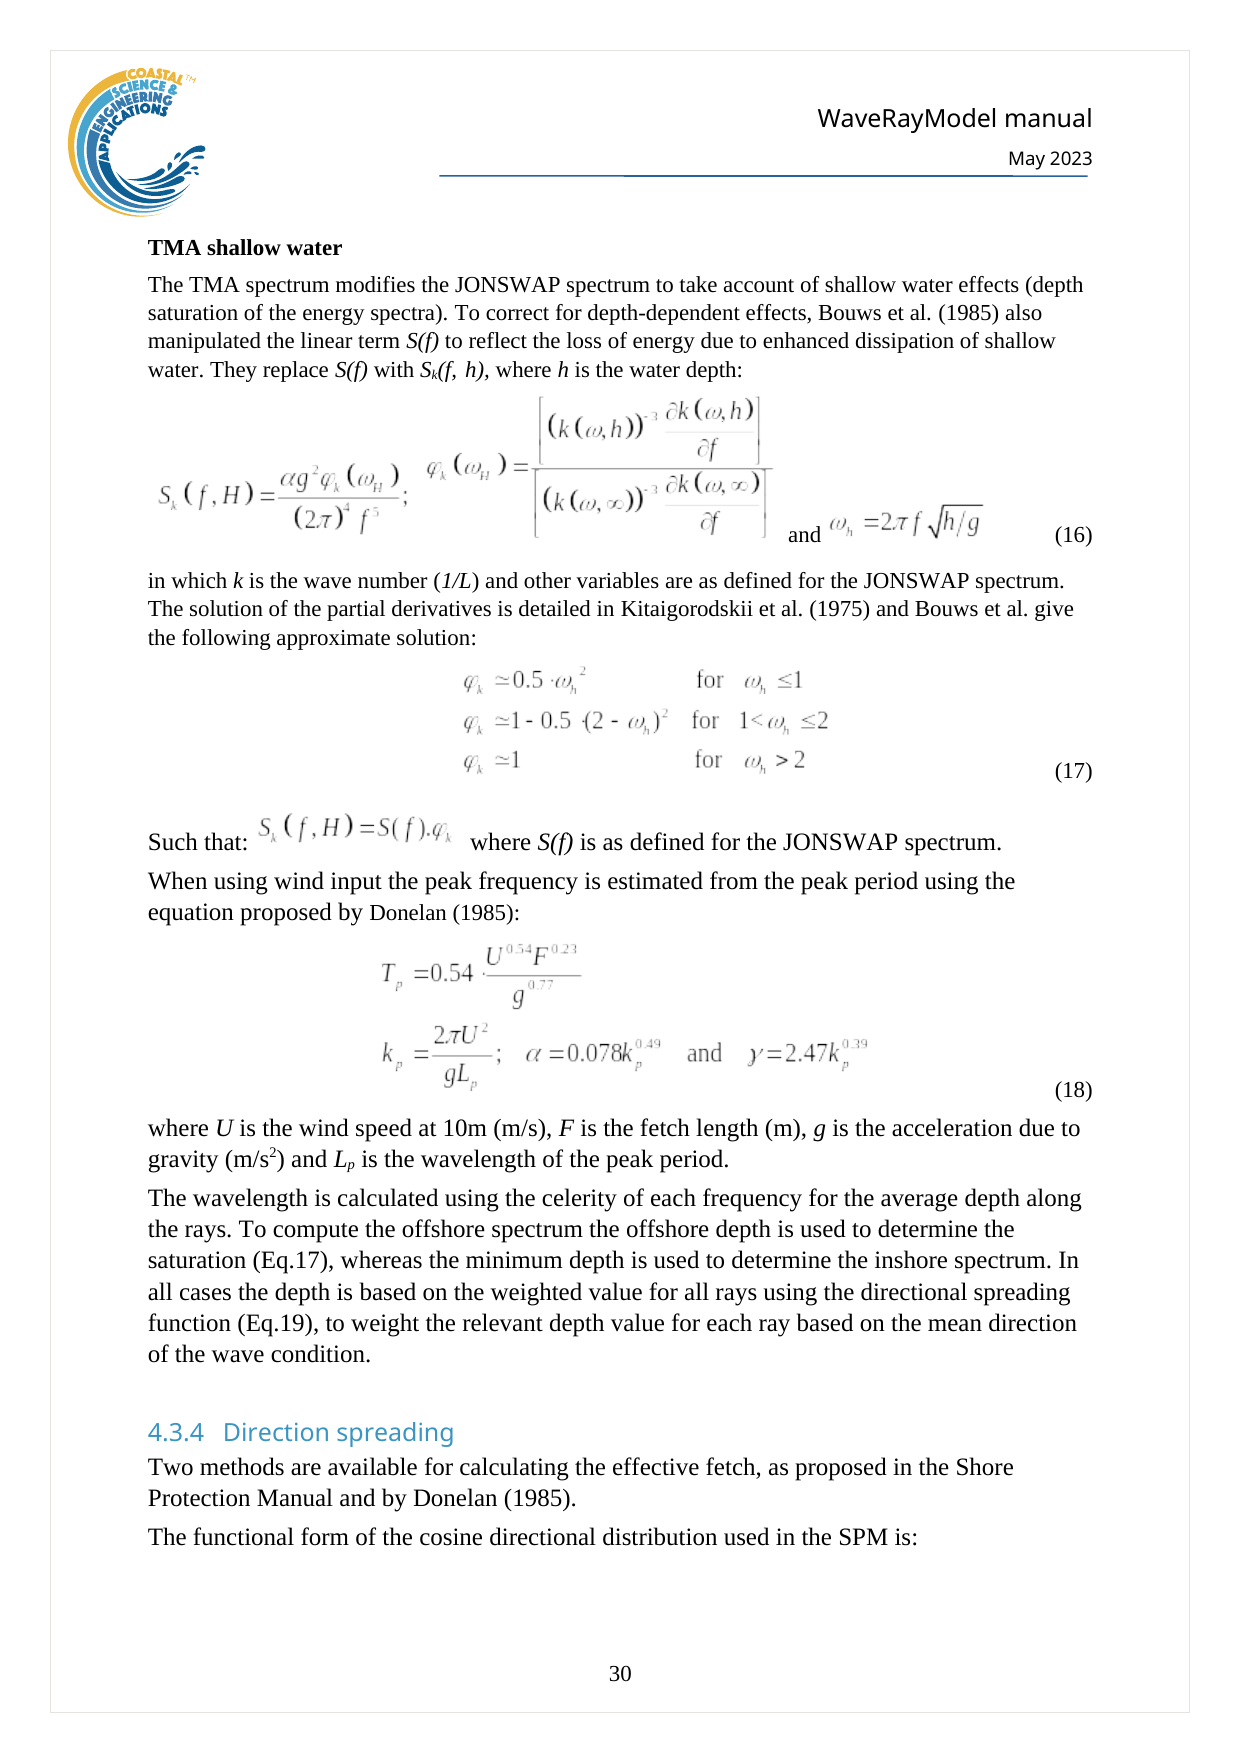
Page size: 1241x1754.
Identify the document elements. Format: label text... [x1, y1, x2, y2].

subtitle Direction spreading [148, 1415, 1093, 1449]
text where U is the wind speed at 10m (m/s), F is the fetch length (m), g is the acceleration due to gravity (m/s2) and Lp is the wavelength of the peak period. [148, 1113, 1093, 1173]
text Such that: where S(f) is as defined for the JONSWAP spectrum. [148, 808, 1093, 856]
text The wavelength is calculated using the celerity of each frequency for the average depth along the rays. To compute the offshore spectrum the offshore depth is used to determine the saturation (Eq.17), whereas the minimum depth is used to determine the inshore spectrum. In all cases the depth is based on the weighted value for all rays using the directional spreading function (Eq.19), to weight the relevant depth value for each ray based on the mean direction of the wave condition. [148, 1183, 1093, 1367]
text Two methods are available for calculating the effective fetch, as proposed in the Shore Protection Manual and by Donelan (1985). [148, 1452, 1093, 1511]
text The functional form of the cosine directional distribution used in the SPM is: [148, 1522, 1093, 1551]
text and (16) [148, 393, 1093, 548]
text in which k is the wave number (1/L) and other variables are as defined for the JONSWAP spectrum. The solution of the partial derivatives is detailed in Kitaigorodskii et al. (1975) and Bouws et al. give the following approximate solution: [148, 567, 1093, 650]
text The TMA spectrum modifies the JONSWAP spectrum to take account of shallow water effects (depth saturation of the energy spectra). To correct for depth-dependent effects, Bouws et al. (1985) also manipulated the linear term S(f) to reflect the loss of energy due to enhanced dissipation of shallow water. They replace S(f) with Sk(f, h), where h is the water depth: [148, 271, 1093, 382]
text (17) [373, 661, 1093, 797]
text TMA shallow water [148, 234, 1093, 260]
text When using wind input the peak frequency is estimated from the peak period using the equation proposed by Donelan (1985): [148, 866, 1093, 926]
text (18) [298, 937, 1093, 1103]
